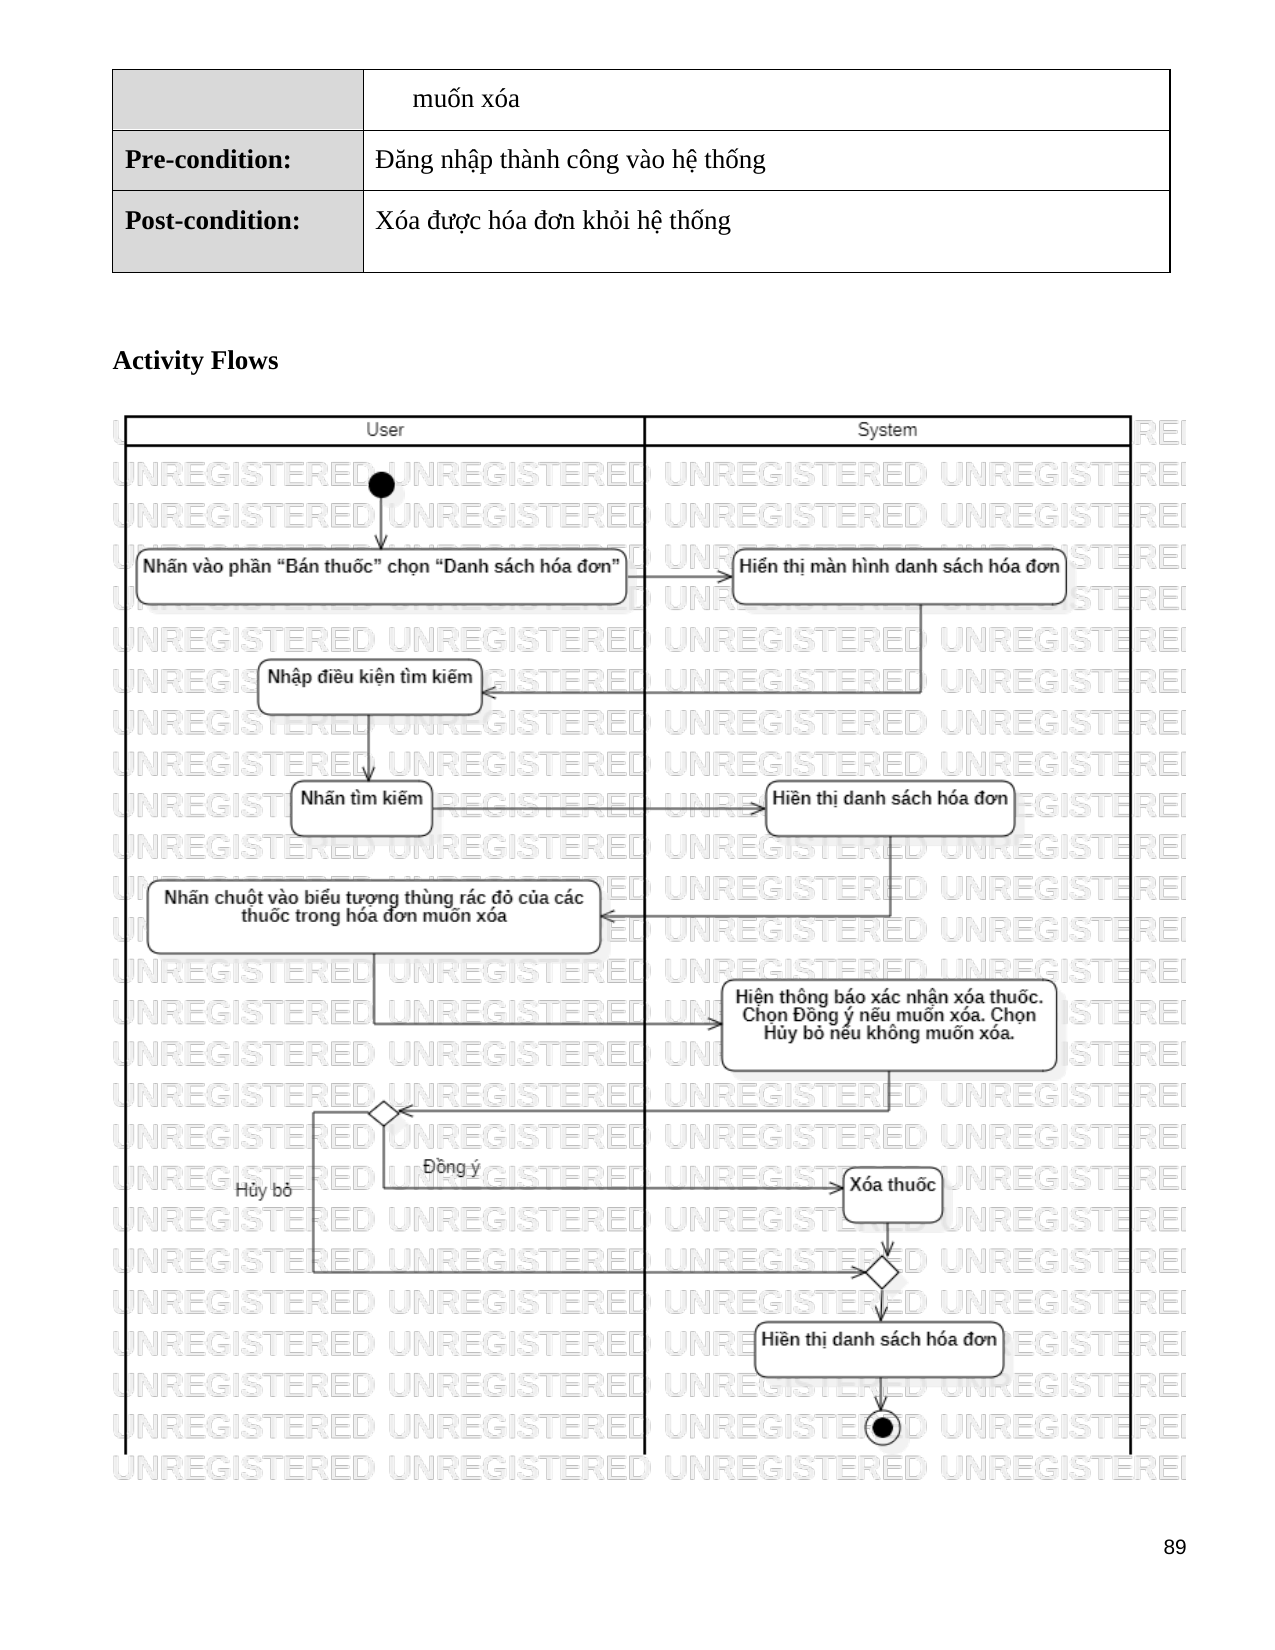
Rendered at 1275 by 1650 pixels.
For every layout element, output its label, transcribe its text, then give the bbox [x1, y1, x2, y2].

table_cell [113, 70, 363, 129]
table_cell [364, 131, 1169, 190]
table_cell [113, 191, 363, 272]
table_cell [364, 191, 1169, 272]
picture [112, 403, 1186, 1510]
text Activity Flows [112, 344, 1186, 375]
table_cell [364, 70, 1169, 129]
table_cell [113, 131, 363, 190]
